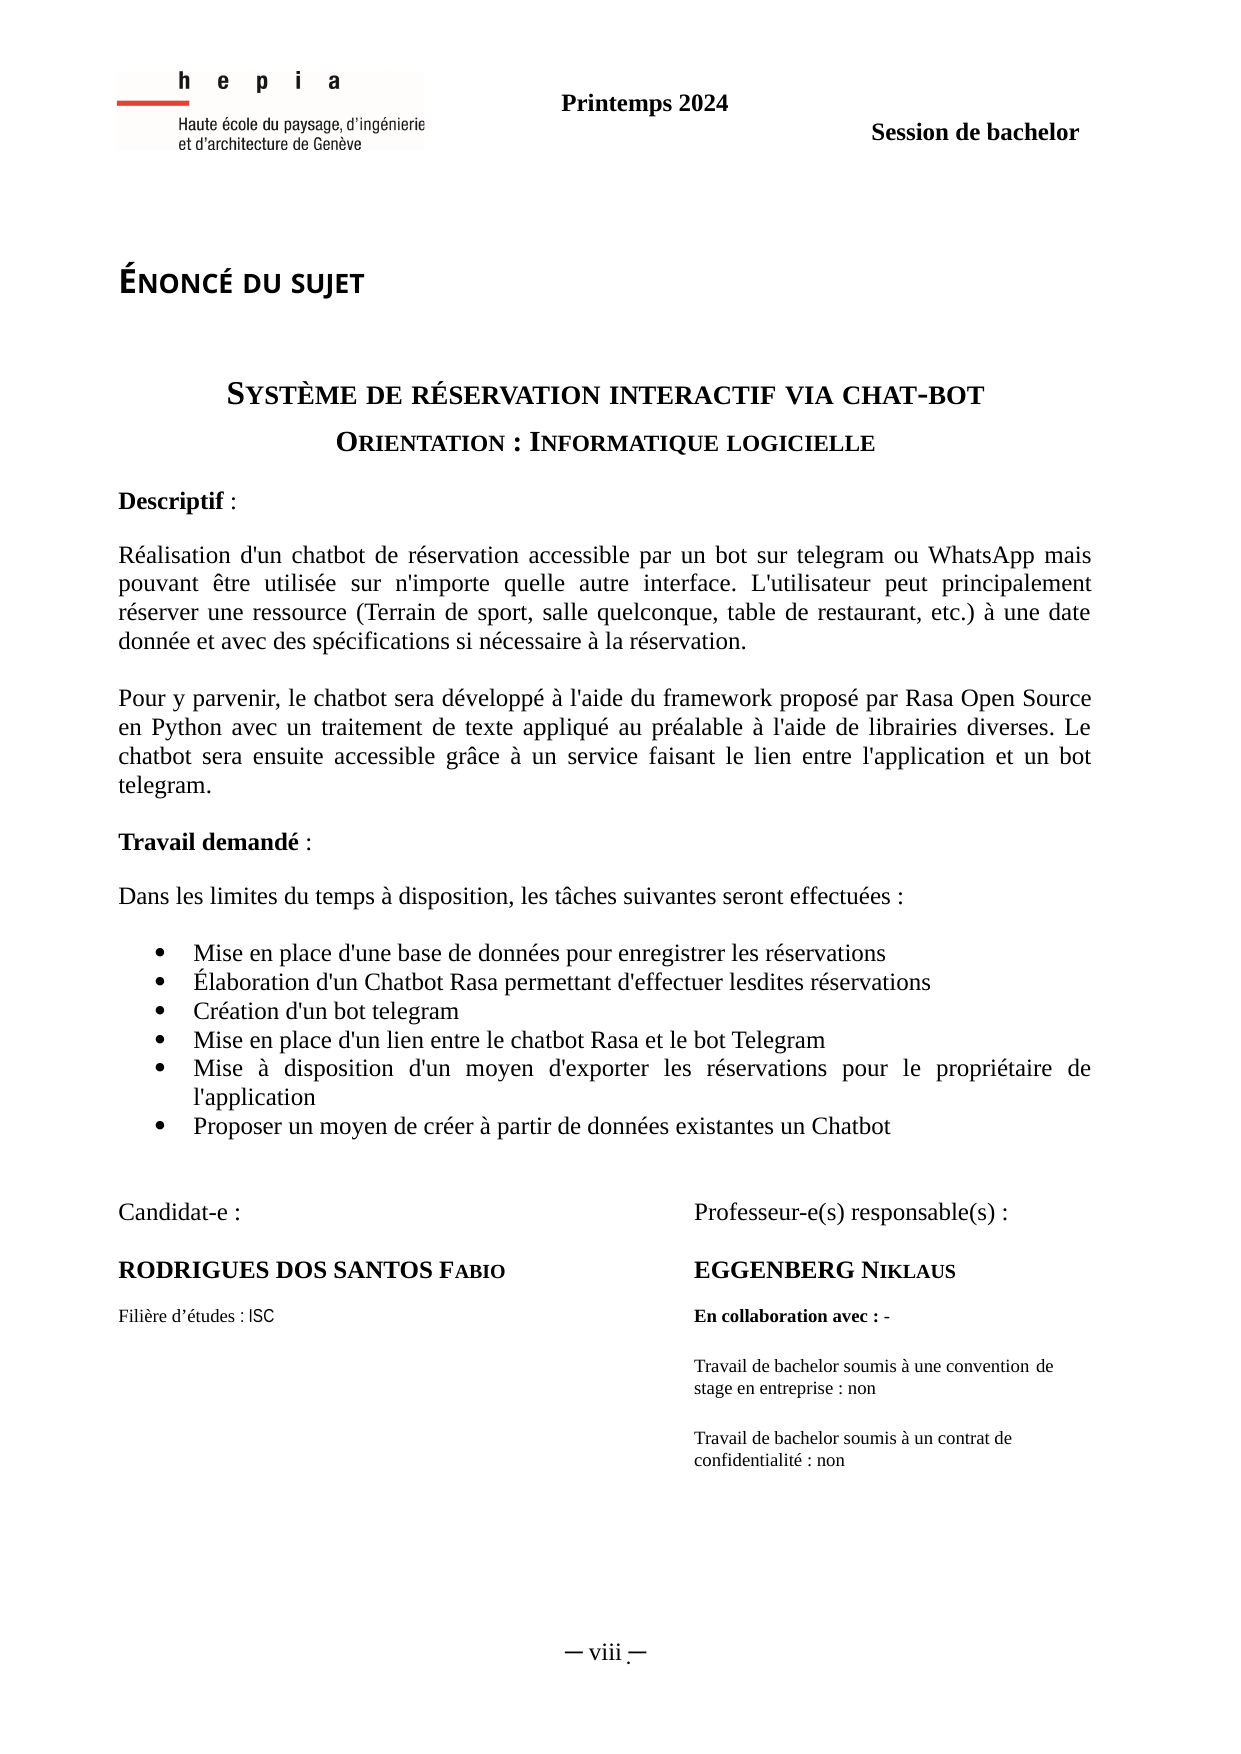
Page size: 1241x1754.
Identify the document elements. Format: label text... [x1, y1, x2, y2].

picture [116, 71, 425, 150]
text RODRIGUES DOS SANTOS Fabio EGGENBERG Niklaus [118, 1255, 1093, 1283]
list Mise en place d'une base de données pour enregistrer les réservations [156, 938, 1093, 967]
text Système de réservation interactif via chat-bot [118, 373, 1093, 411]
list Élaboration d'un Chatbot Rasa permettant d'effectuer lesdites réservations [156, 967, 1093, 996]
text Filière d’études : ISC En collaboration avec : - [118, 1305, 1093, 1327]
text Travail de bachelor soumis à un contrat de confidentialité : non [118, 1427, 1093, 1470]
text Dans les limites du temps à disposition, les tâches suivantes seront effectuées : [118, 881, 1093, 910]
text Pour y parvenir, le chatbot sera développé à l'aide du framework proposé par Rasa Open Source en Python avec un traitement de texte appliqué au préalable à l'aide de librairies diverses. Le chatbot sera ensuite accessible grâce à un service faisant le lien entre l'application et un bot telegram. [118, 683, 1093, 798]
list Mise à disposition d'un moyen d'exporter les réservations pour le propriétaire de l'application [156, 1053, 1093, 1111]
text Réalisation d'un chatbot de réservation accessible par un bot sur telegram ou WhatsApp mais pouvant être utilisée sur n'importe quelle autre interface. L'utilisateur peut principalement réserver une ressource (Terrain de sport, salle quelconque, table de restaurant, etc.) à une date donnée et avec des spécifications si nécessaire à la réservation. [118, 540, 1093, 655]
text Candidat-e : Professeur-e(s) responsable(s) : [118, 1197, 1093, 1226]
list Mise en place d'un lien entre le chatbot Rasa et le bot Telegram [156, 1025, 1093, 1053]
text Travail demandé : [118, 827, 1093, 856]
list Proposer un moyen de créer à partir de données existantes un Chatbot [156, 1111, 1093, 1140]
text Descriptif : [118, 486, 1093, 515]
text Orientation : Informatique logicielle [118, 424, 1093, 457]
list Création d'un bot telegram [156, 996, 1093, 1025]
text Travail de bachelor soumis à une convention de stage en entreprise : non [118, 1355, 1093, 1398]
text Énoncé du sujet [118, 257, 1093, 303]
